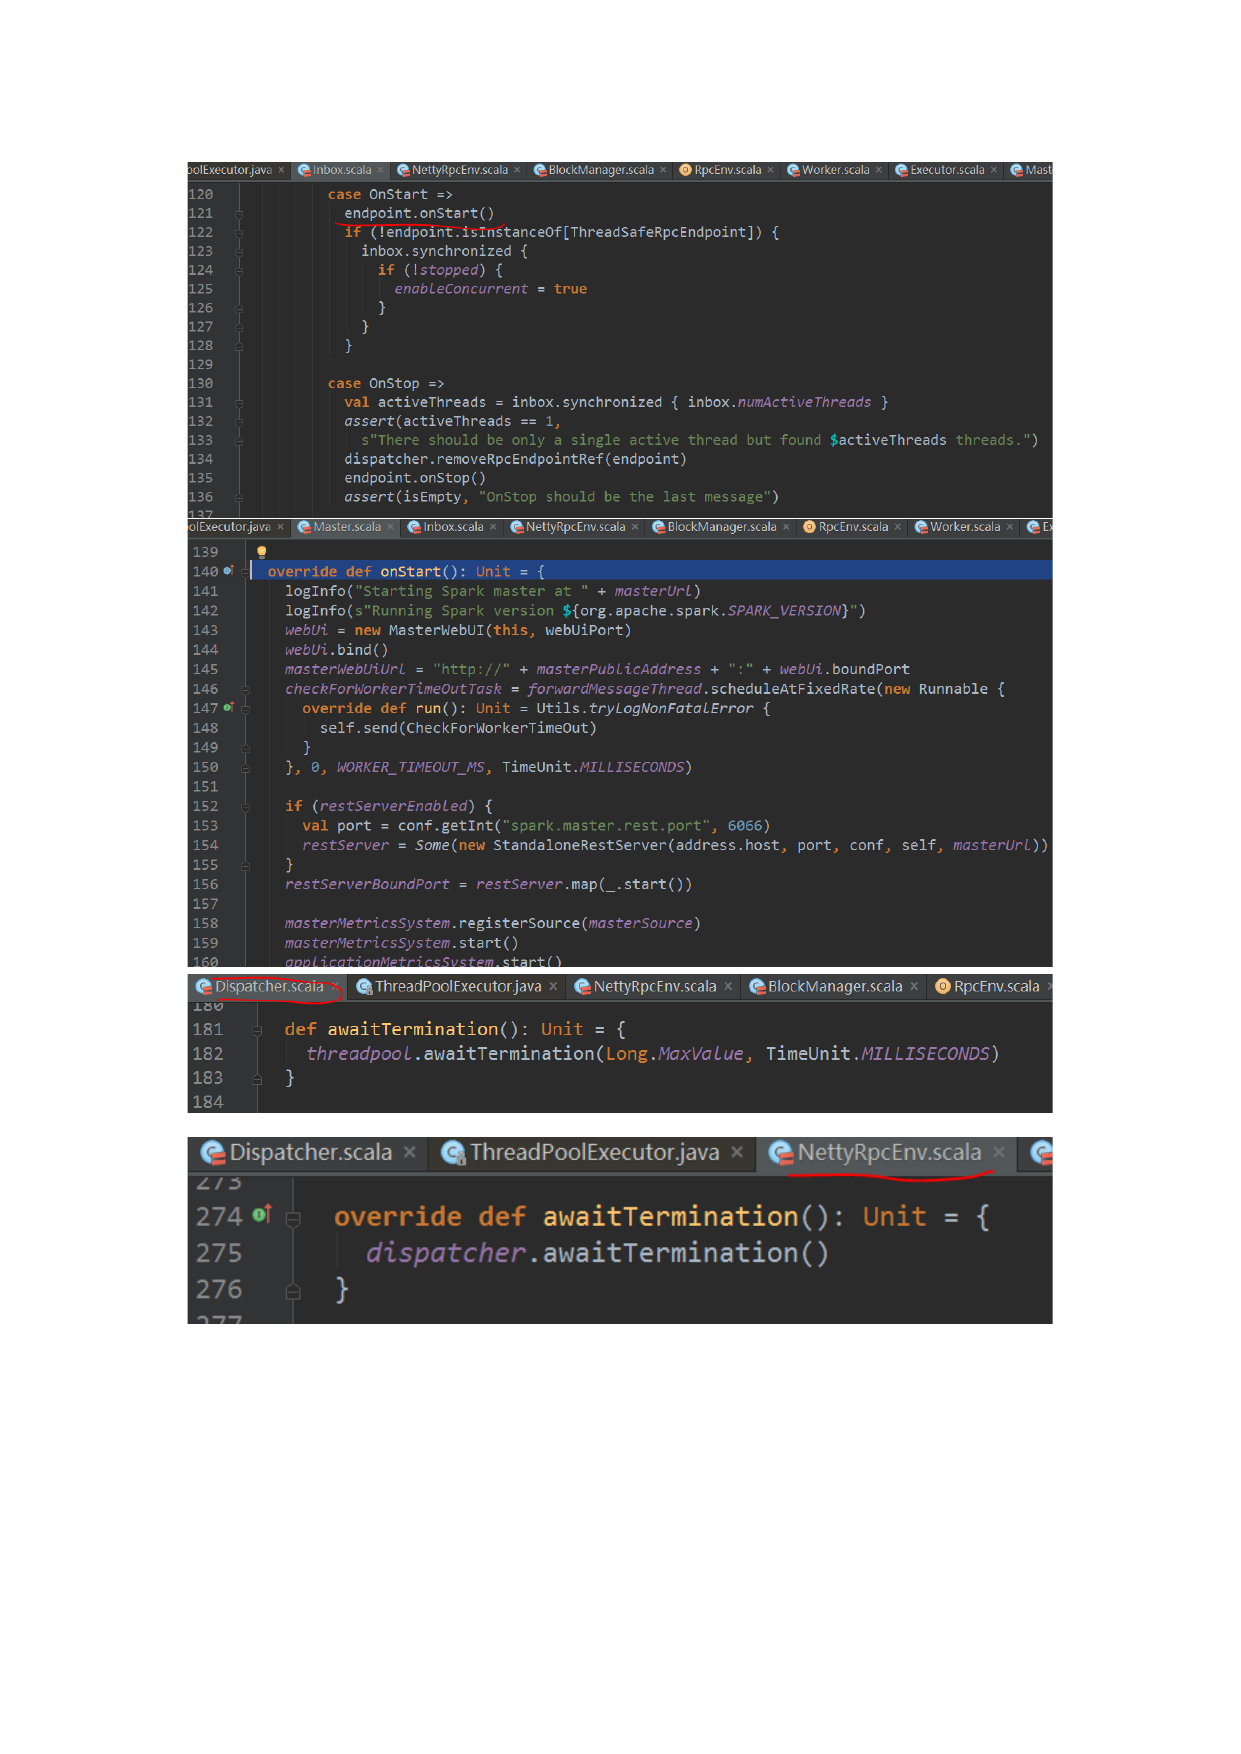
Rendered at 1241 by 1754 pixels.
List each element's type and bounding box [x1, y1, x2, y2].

picture [187, 162, 1053, 518]
picture [187, 1137, 1053, 1324]
picture [187, 974, 1053, 1113]
picture [187, 519, 1053, 967]
